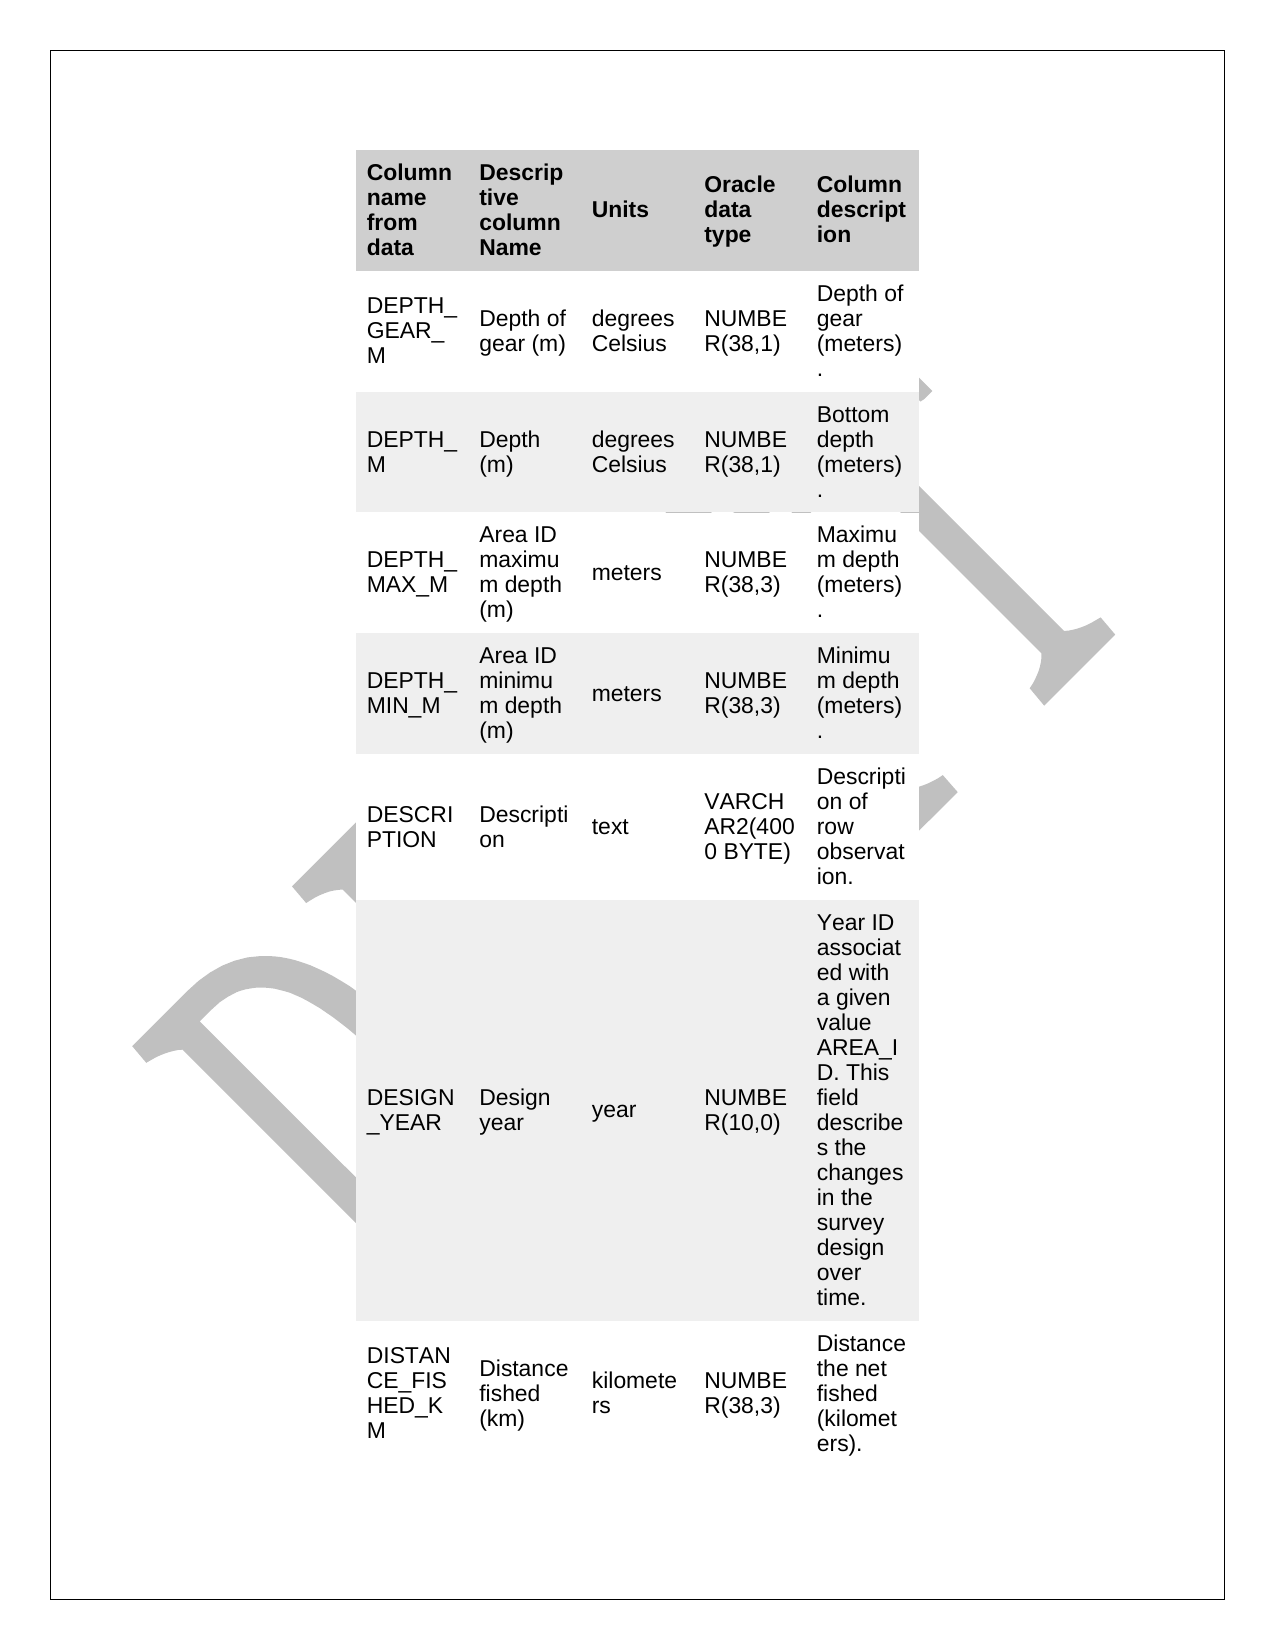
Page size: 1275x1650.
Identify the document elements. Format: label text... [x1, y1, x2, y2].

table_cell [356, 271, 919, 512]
table_header Units [581, 150, 694, 271]
table_header Oracle data type [694, 150, 806, 271]
table_header Descriptive column Name [469, 150, 581, 271]
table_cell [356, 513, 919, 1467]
table_header Column description [806, 150, 919, 271]
table_header Column name from data [356, 150, 469, 271]
